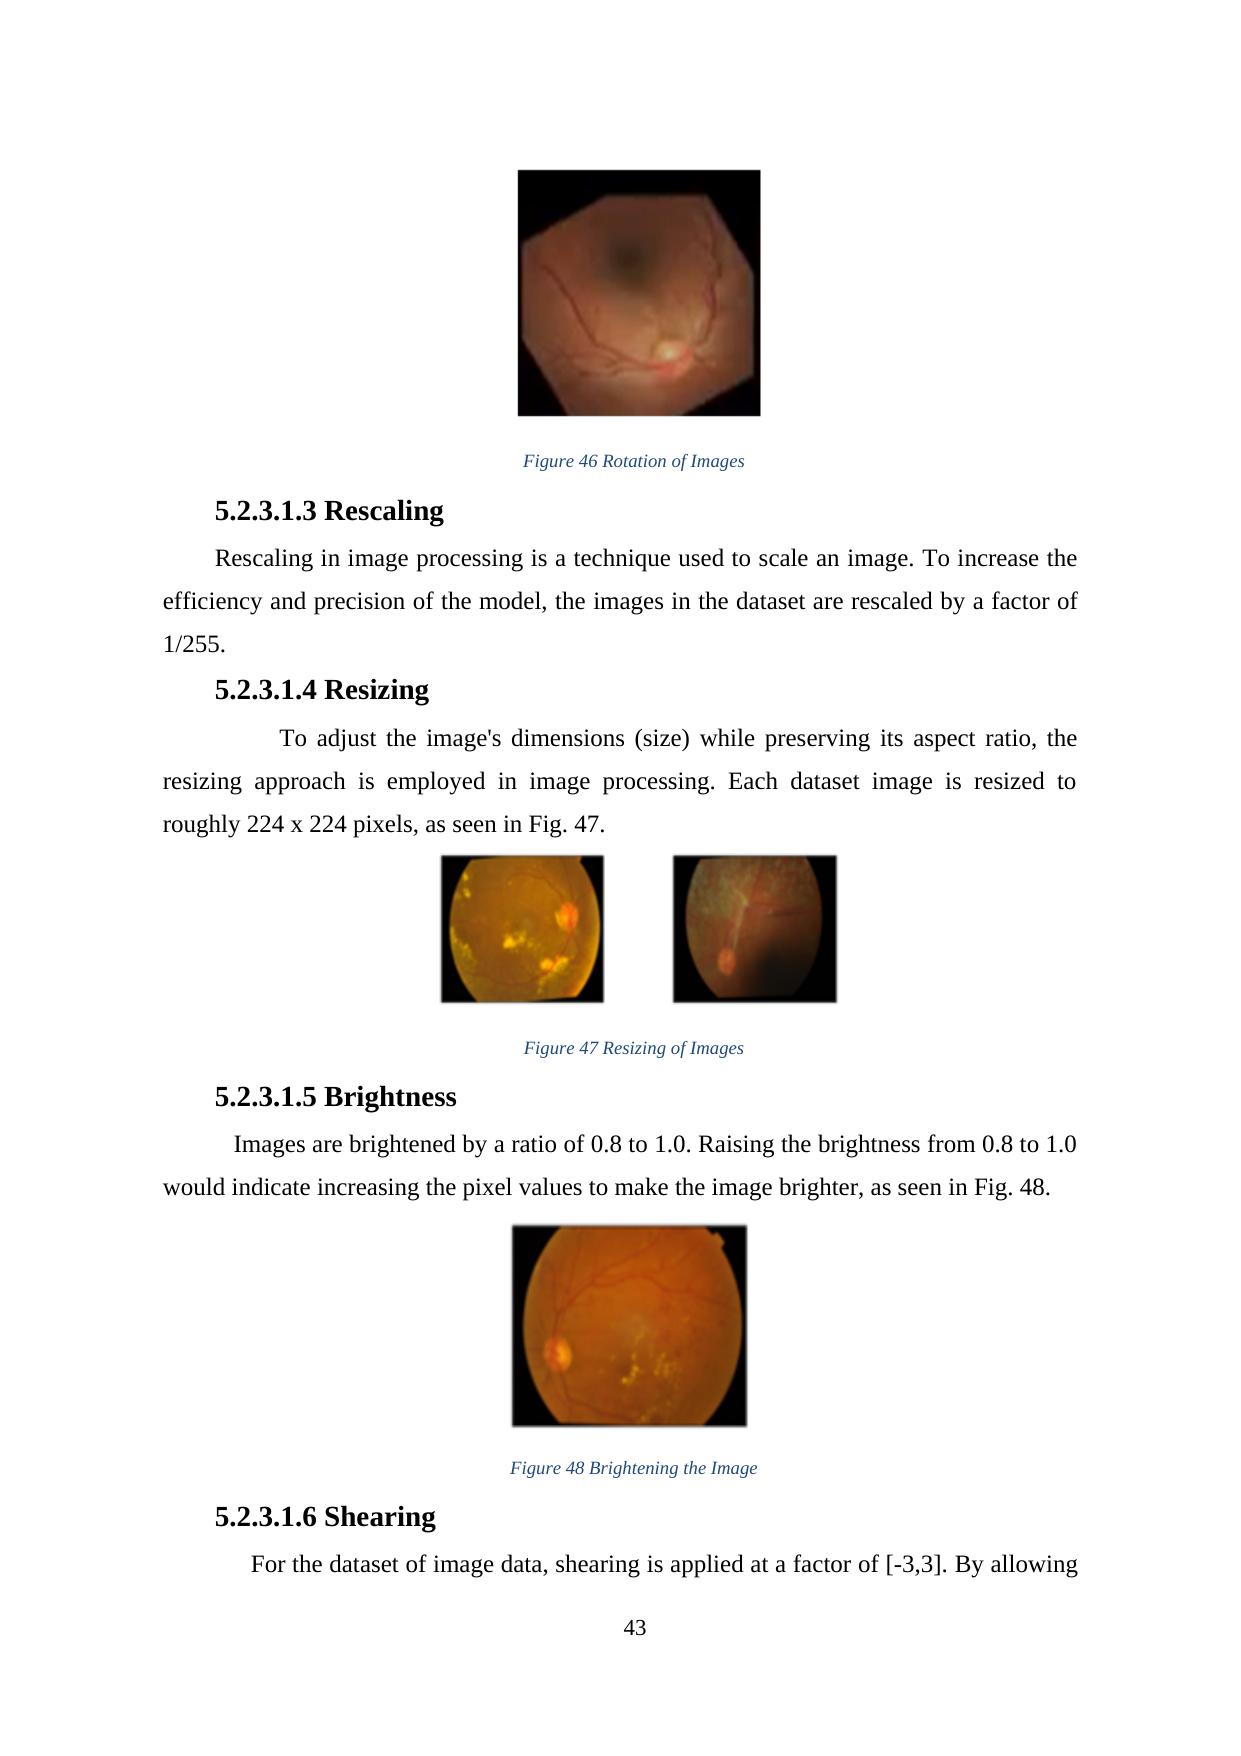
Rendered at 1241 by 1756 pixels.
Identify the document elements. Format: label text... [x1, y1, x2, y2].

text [163, 1549, 1079, 1578]
text Figure 46 Rotation of Images [64, 450, 1205, 472]
subtitle 5.2.3.1.6 Shearing [214, 1499, 1205, 1532]
picture [419, 852, 851, 1016]
text To adjust the image's dimensions (size) while preserving its aspect ratio, the resizing approach is employed in image processing. Each dataset image is resized to roughly 224 x 224 pixels, as seen in Fig. 47. [163, 723, 1078, 838]
subtitle 5.2.3.1.3 Rescaling [214, 493, 1205, 526]
text Images are brightened by a ratio of 0.8 to 1.0. Raising the brightness from 0.8 to 1.0 would indicate increasing the pixel values to make the image brighter, as seen in Fig. 48. [163, 1129, 1078, 1201]
text Figure 47 Resizing of Images [64, 1037, 1205, 1058]
picture [513, 164, 761, 438]
subtitle 5.2.3.1.4 Resizing [214, 672, 1205, 706]
subtitle 5.2.3.1.5 Brightness [214, 1079, 1205, 1113]
picture [490, 1215, 778, 1444]
text Rescaling in image processing is a technique used to scale an image. To increase the efficiency and precision of the model, the images in the dataset are rescaled by a factor of 1/255. [163, 543, 1079, 658]
text Figure 48 Brightening the Image [64, 1457, 1205, 1478]
